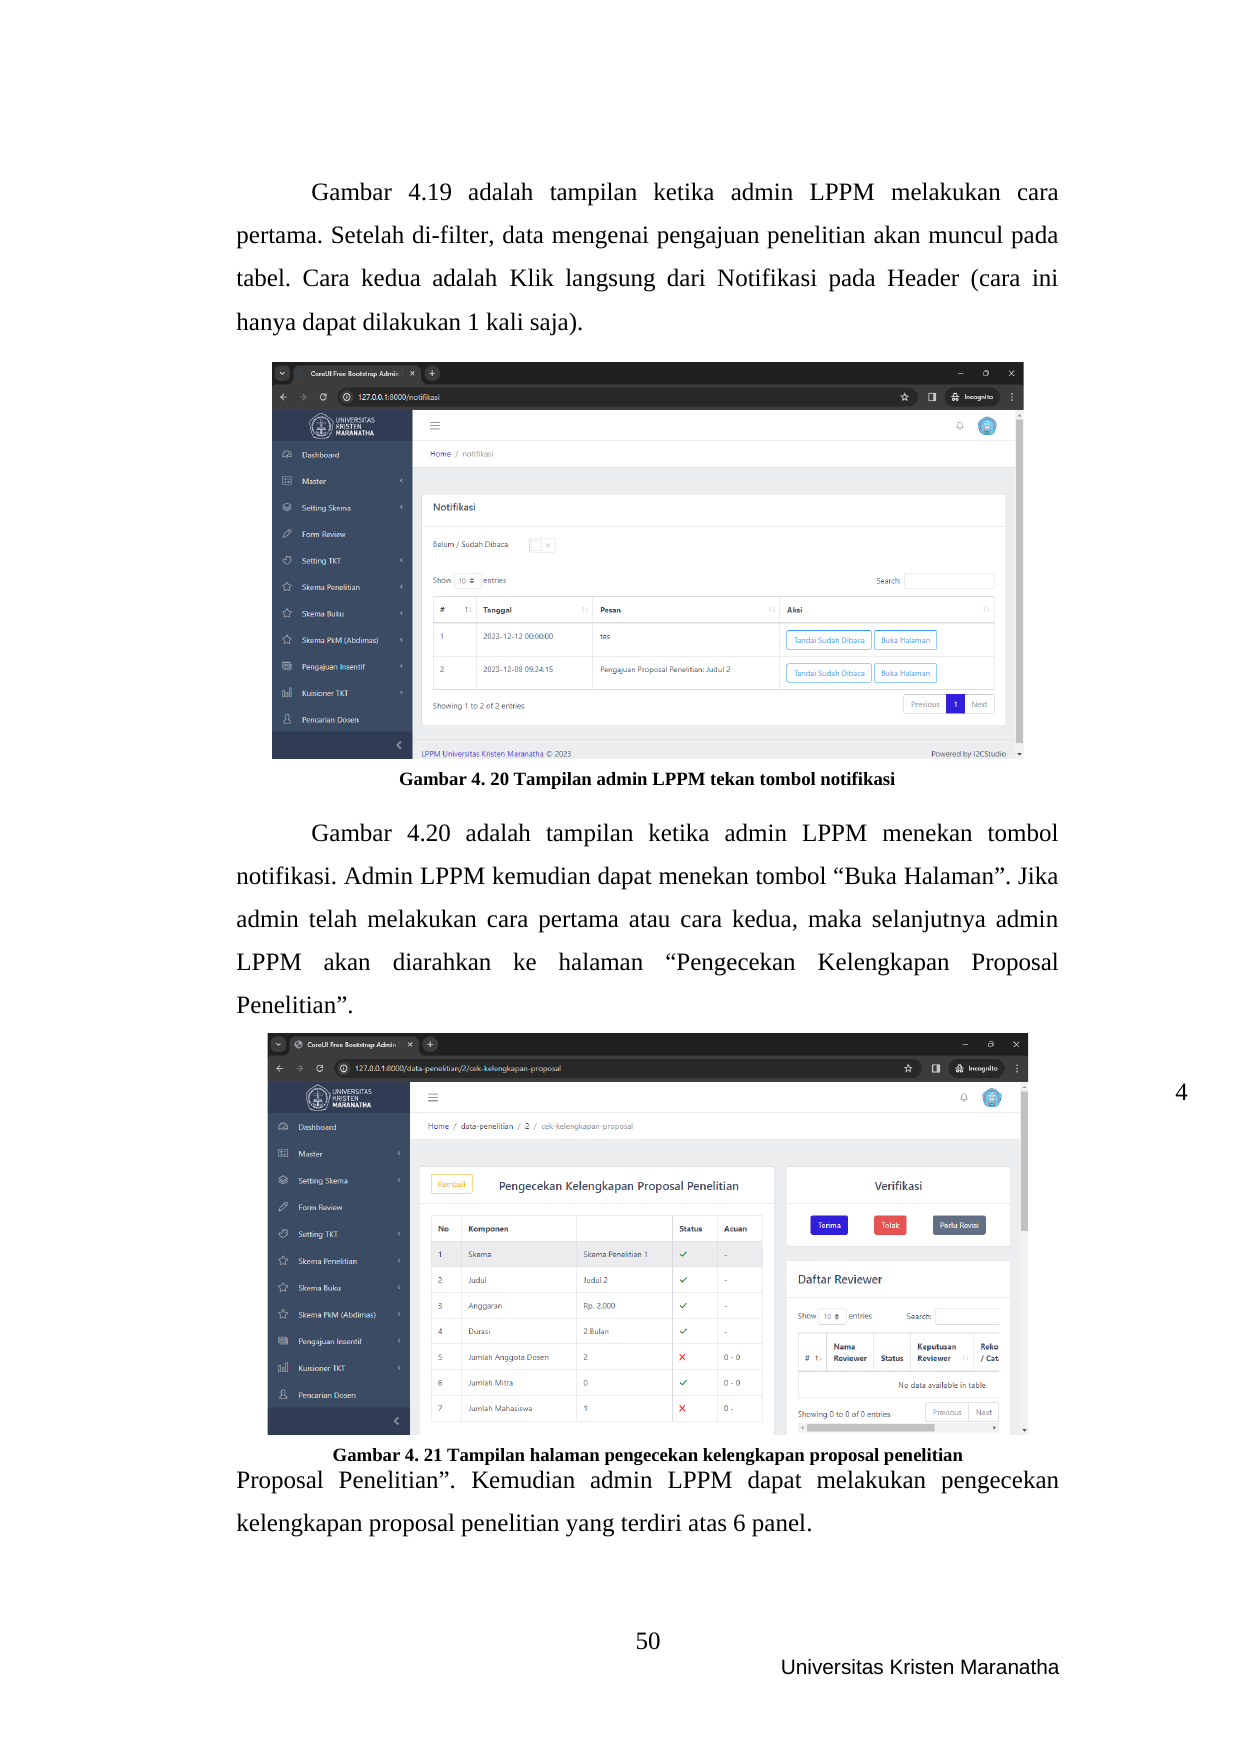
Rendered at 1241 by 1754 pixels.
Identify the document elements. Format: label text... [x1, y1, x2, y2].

picture [272, 362, 1024, 759]
picture [267, 1033, 1029, 1435]
text Gambar 4.19 adalah tampilan ketika admin LPPM melakukan cara pertama. Setelah di-filter, data mengenai pengajuan penelitian akan muncul pada tabel. Cara kedua adalah Klik langsung dari Notifikasi pada Header (cara ini hanya dapat dilakukan 1 kali saja). [236, 177, 1059, 335]
